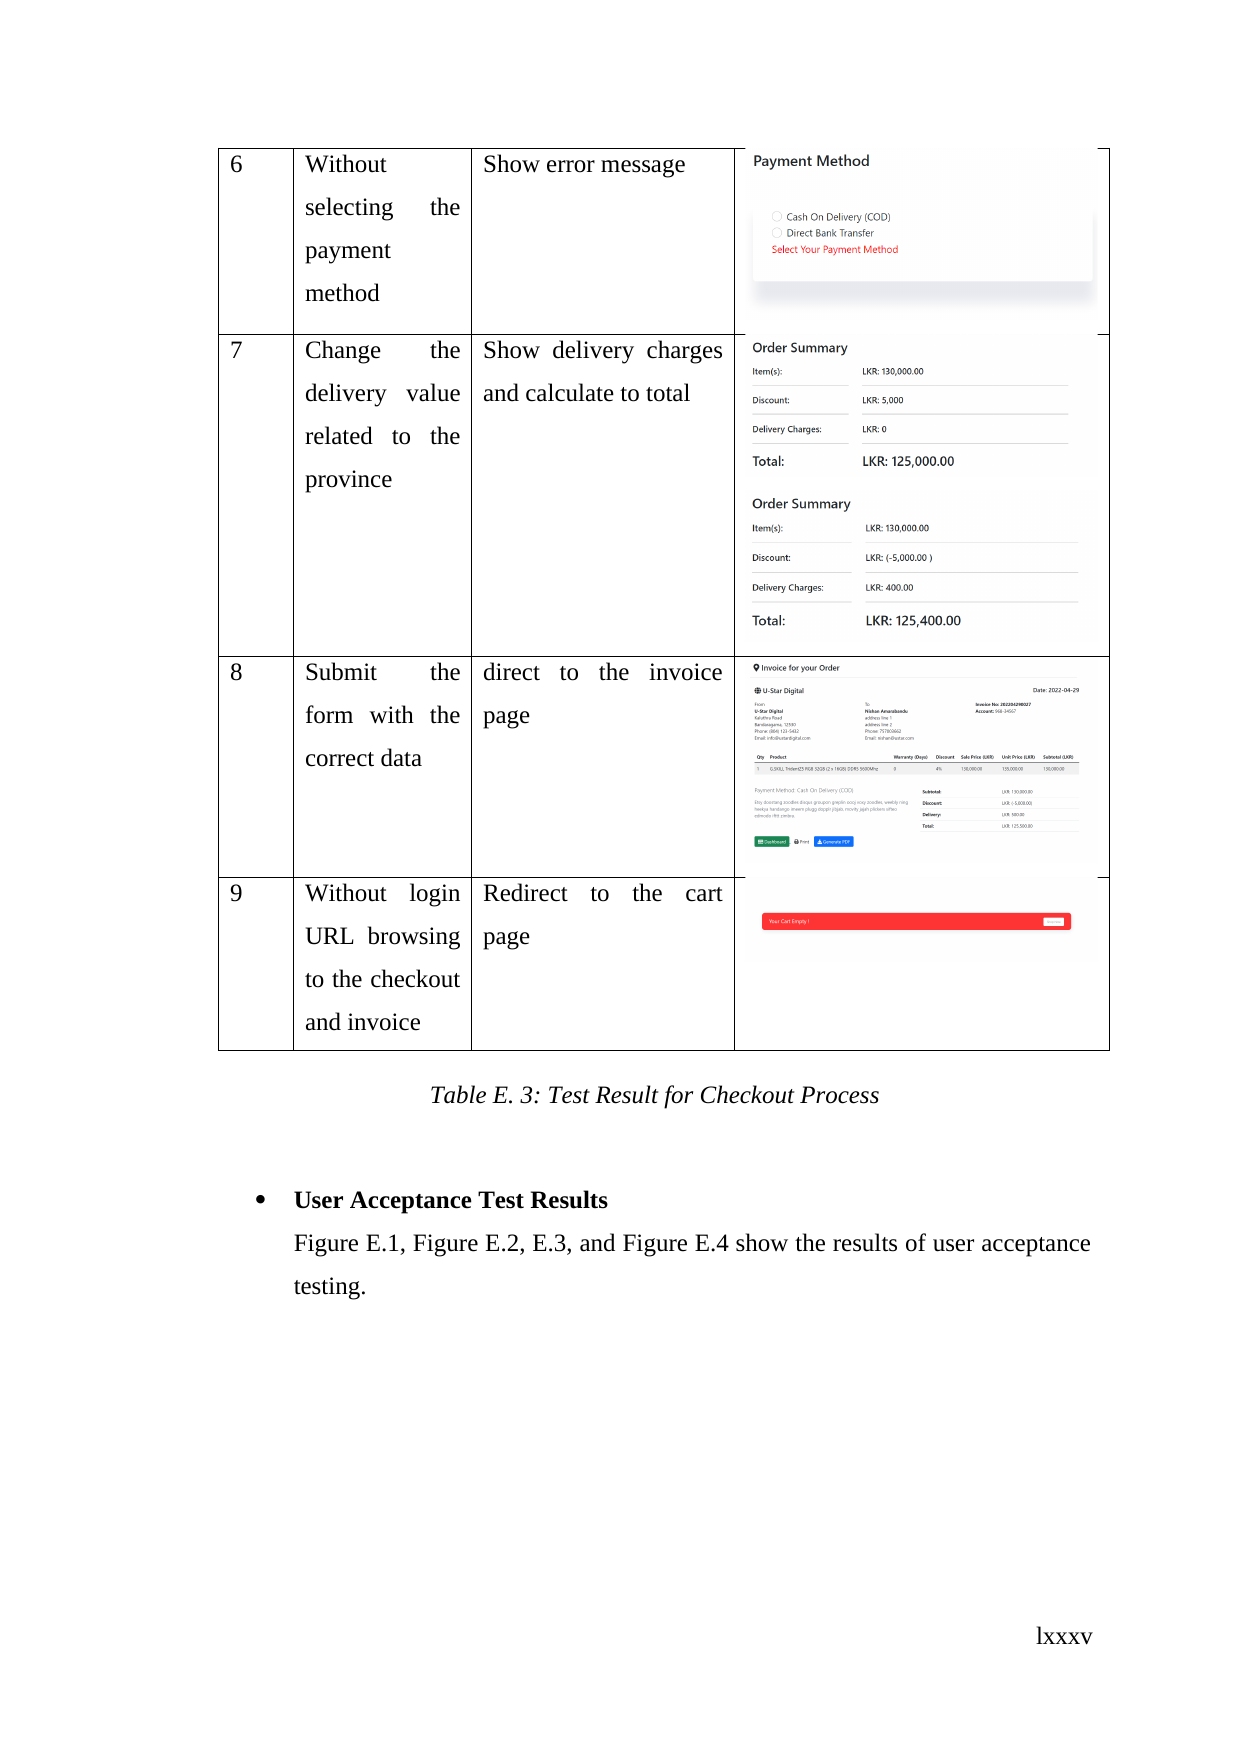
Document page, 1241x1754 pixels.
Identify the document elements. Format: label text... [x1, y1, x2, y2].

table_cell 6 [219, 149, 293, 334]
picture [745, 334, 1098, 477]
table_cell [735, 149, 1109, 334]
table_cell Redirect to the cart page [472, 878, 734, 1050]
table_cell direct to the invoice page [472, 657, 734, 877]
table_cell 9 [219, 878, 293, 1050]
picture [745, 657, 1098, 863]
table_cell 8 [219, 657, 293, 877]
picture [745, 490, 1098, 642]
table_cell Without login URL browsing to the checkout and invoice [294, 878, 471, 1050]
table_cell [735, 878, 1109, 1050]
list User Acceptance Test Results [256, 1185, 1093, 1213]
table_cell 7 [219, 335, 293, 656]
picture [745, 148, 1098, 320]
table_cell Show error message [472, 149, 734, 334]
list Figure E.1, Figure E.2, E.3, and Figure E.4 show the results of user acceptance testing. [293, 1228, 1093, 1300]
table_cell Show delivery charges and calculate to total [472, 335, 734, 656]
table_cell Change the delivery value related to the province [294, 335, 471, 656]
table_cell [735, 657, 1109, 877]
picture [745, 877, 1098, 962]
table_cell [735, 335, 1109, 656]
table_cell Submit the form with the correct data [294, 657, 471, 877]
table_cell Without selecting the payment method [294, 149, 471, 334]
